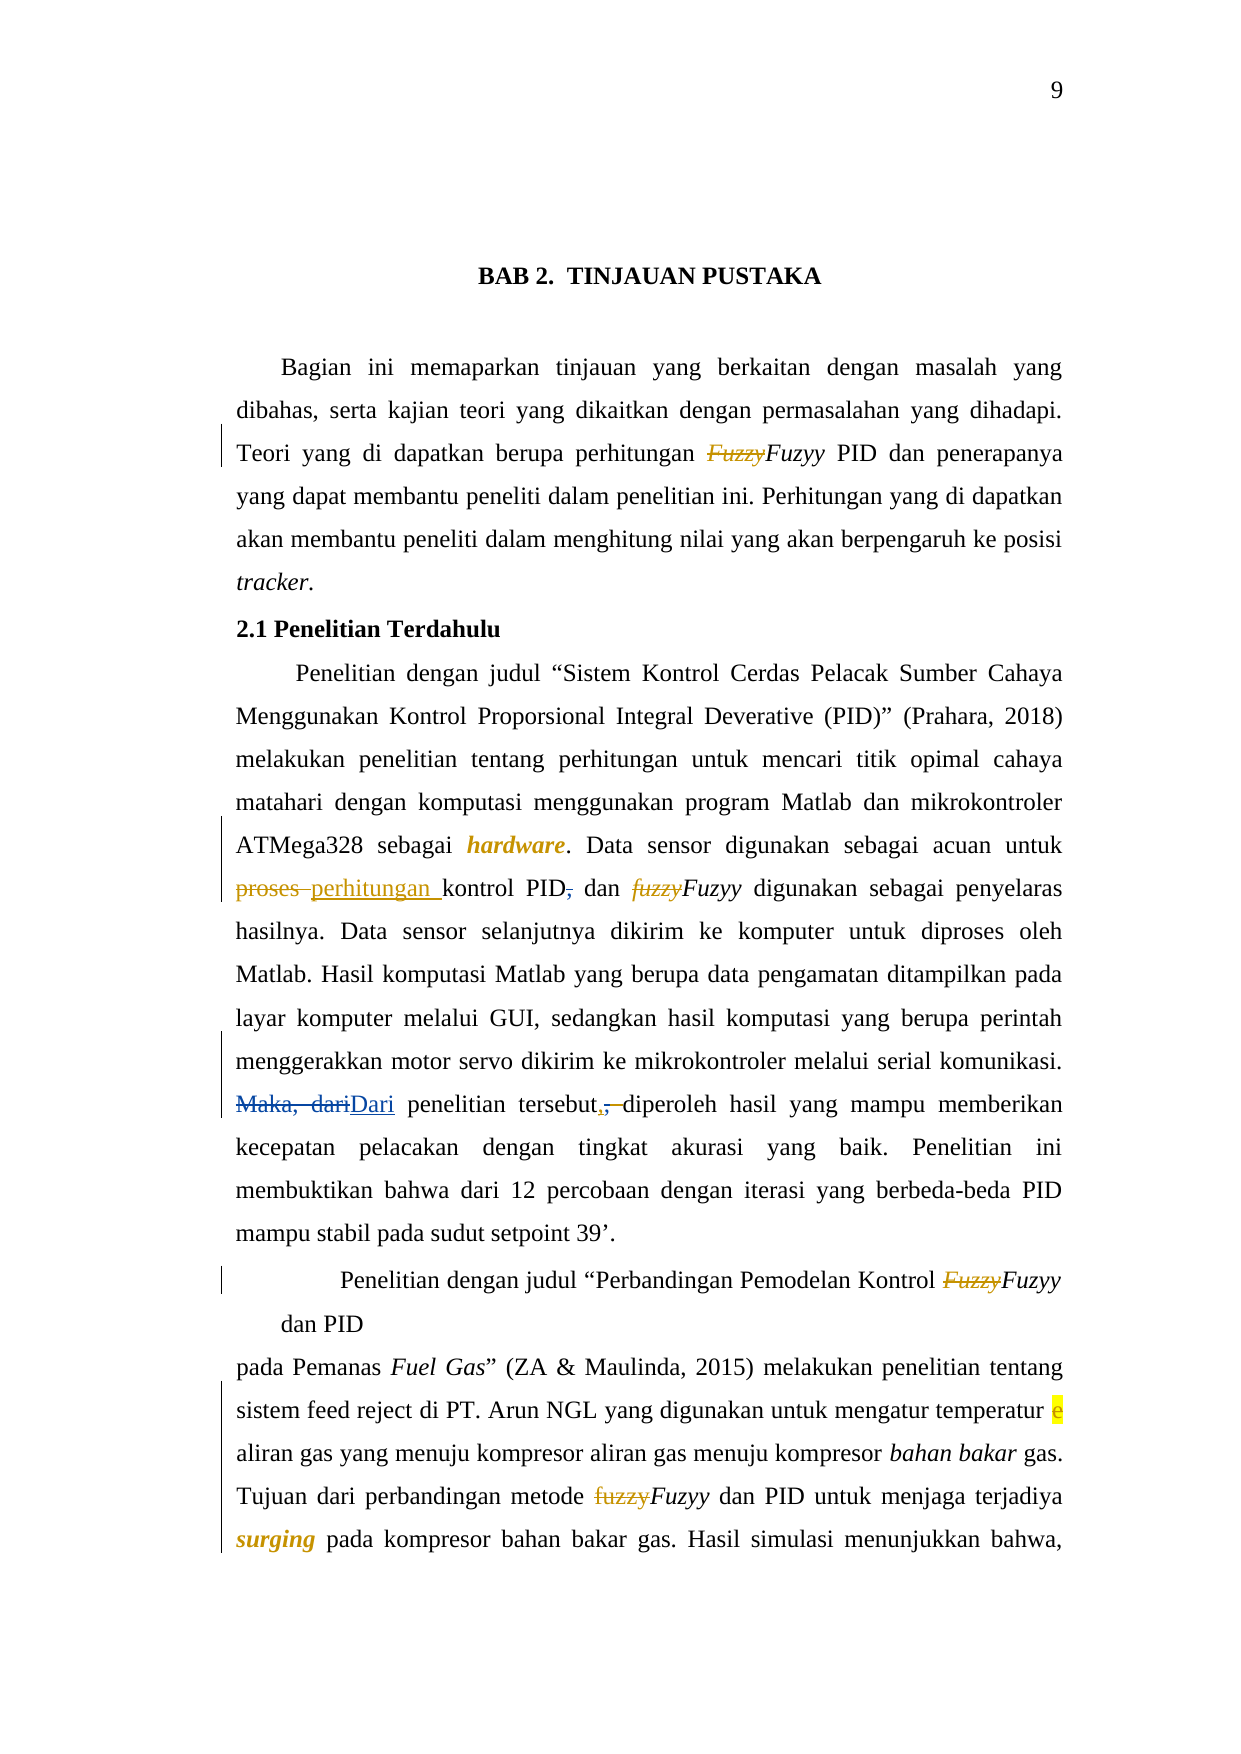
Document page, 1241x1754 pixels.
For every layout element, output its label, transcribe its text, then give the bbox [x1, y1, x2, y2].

text Penelitian dengan judul “Sistem Kontrol Cerdas Pelacak Sumber Cahaya Menggunakan Kontrol Proporsional Integral Deverative (PID)” melakukan penelitian tentang perhitungan untuk mencari titik opimal cahaya matahari dengan komputasi menggunakan program Matlab dan mikrokontroler ATMega328 sebagai hardware. Data sensor digunakan sebagai acuan untuk kontrol PID dan Fuzyy digunakan sebagai penyelaras hasilnya. Data sensor selanjutnya dikirim ke komputer untuk diproses oleh Matlab. Hasil komputasi Matlab yang berupa data pengamatan ditampilkan pada layar komputer melalui GUI, sedangkan hasil komputasi yang berupa perintah menggerakkan motor servo dikirim ke mikrokontroler melalui serial komunikasi. penelitian tersebutdiperoleh hasil yang mampu memberikan kecepatan pelacakan dengan tingkat akurasi yang baik. Penelitian ini membuktikan bahwa dari 12 percobaan dengan iterasi yang berbeda-beda PID mampu stabil pada sudut setpoint 39’. [235, 658, 1063, 1247]
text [236, 1352, 1063, 1553]
subtitle TINJAUAN PUSTAKA [236, 261, 1063, 290]
list Bagian ini memaparkan tinjauan yang berkaitan dengan masalah yang dibahas, serta kajian teori yang dikaitkan dengan permasalahan yang dihadapi. Teori yang di dapatkan berupa perhitungan Fuzyy PID dan penerapanya yang dapat membantu peneliti dalam penelitian ini. Perhitungan yang di dapatkan akan membantu peneliti dalam menghitung nilai yang akan berpengaruh ke posisi tracker. [236, 352, 1063, 596]
subtitle Penelitian Terdahulu [236, 614, 1063, 643]
text Penelitian dengan judul “Perbandingan Pemodelan Kontrol Fuzyy dan PID [281, 1266, 1063, 1337]
